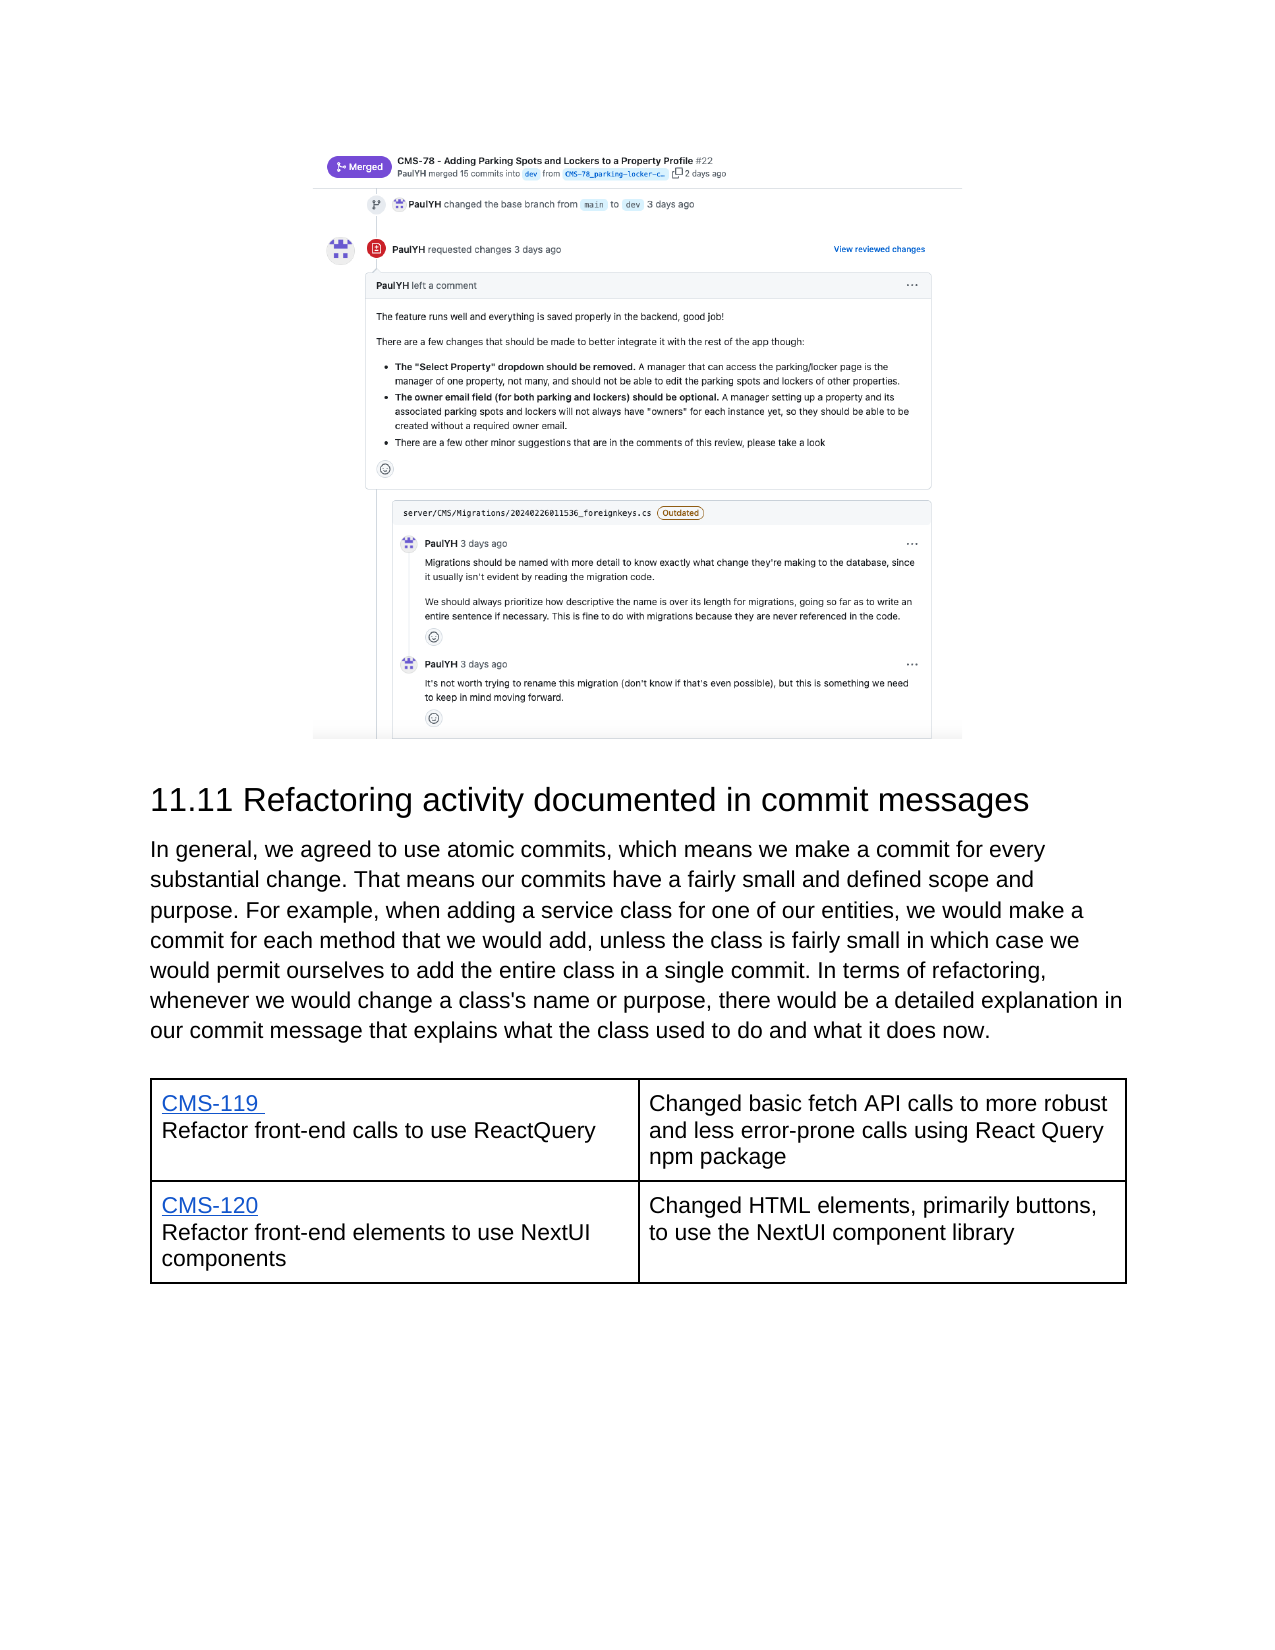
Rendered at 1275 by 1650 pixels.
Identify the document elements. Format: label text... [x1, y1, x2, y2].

subtitle 11.11 Refactoring activity documented in commit messages [150, 779, 1125, 818]
table_cell CMS-120 Refactor front-end elements to use NextUI components [152, 1182, 638, 1282]
picture [312, 150, 963, 739]
table_header Changed basic fetch API calls to more robust and less error-prone calls using React Query npm package [640, 1080, 1125, 1180]
table_cell Changed HTML elements, primarily buttons, to use the NextUI component library [640, 1182, 1125, 1282]
table_header CMS-119 Refactor front-end calls to use ReactQuery [152, 1080, 638, 1180]
text In general, we agreed to use atomic commits, which means we make a commit for every substantial change. That means our commits have a fairly small and defined scope and purpose. For example, when adding a service class for one of our entities, we would make a commit for each method that we would add, unless the class is fairly small in which case we would permit ourselves to add the entire class in a single commit. In terms of refactoring, whenever we would change a class's name or purpose, there would be a detailed explanation in our commit message that explains what the class used to do and what it does now. [150, 836, 1125, 1044]
